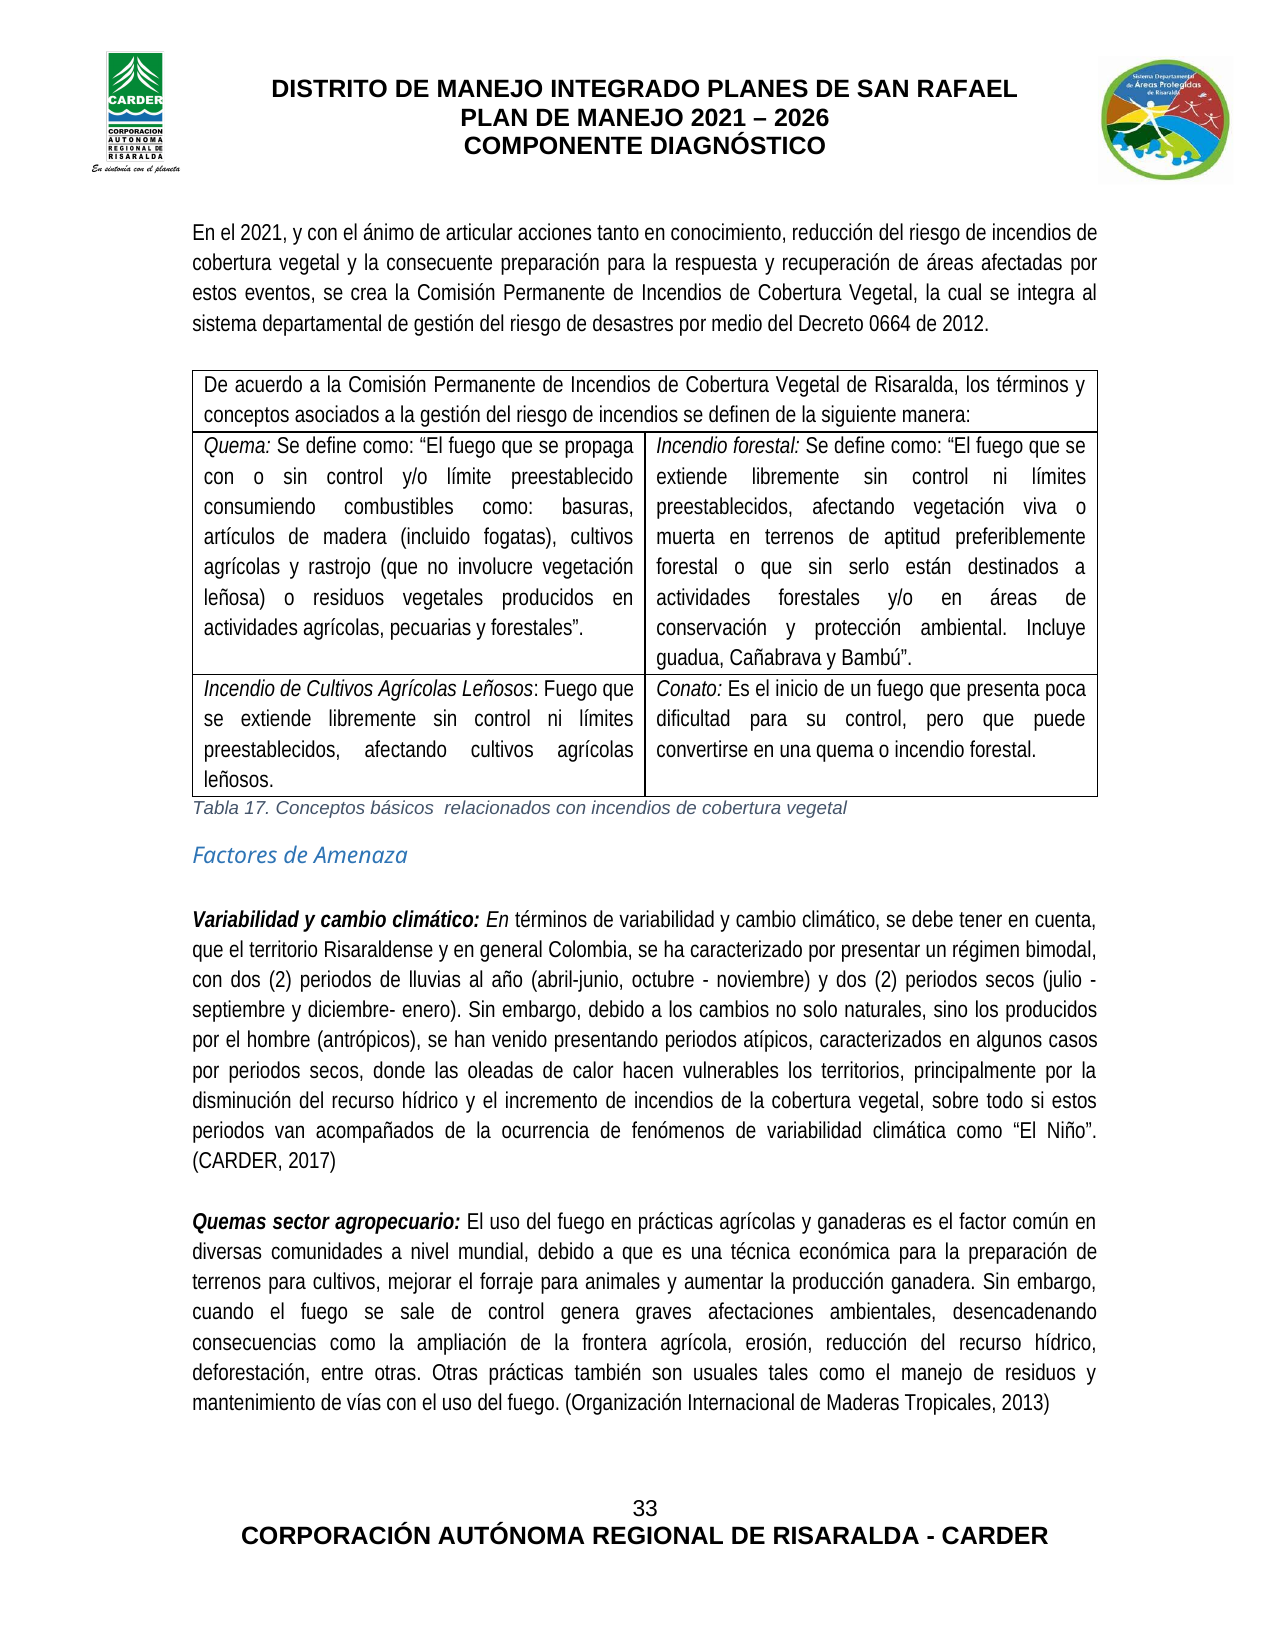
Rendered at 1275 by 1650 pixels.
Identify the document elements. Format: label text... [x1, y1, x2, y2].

text Quemas sector agropecuario: El uso del fuego en prácticas agrícolas y ganaderas es el factor común en diversas comunidades a nivel mundial, debido a que es una técnica económica para la preparación de terrenos para cultivos, mejorar el forraje para animales y aumentar la producción ganadera. Sin embargo, cuando el fuego se sale de control genera graves afectaciones ambientales, desencadenando consecuencias como la ampliación de la frontera agrícola, erosión, reducción del recurso hídrico, deforestación, entre otras. Otras prácticas también son usuales tales como el manejo de residuos y mantenimiento de vías con el uso del fuego. (Organización Internacional de Maderas Tropicales, 2013) [192, 1208, 1098, 1415]
text Tabla 17. Conceptos básicos relacionados con incendios de cobertura vegetal [192, 797, 1098, 819]
picture [86, 44, 186, 183]
table_header De acuerdo a la Comisión Permanente de Incendios de Cobertura Vegetal de Risaralda, los términos y conceptos asociados a la gestión del riesgo de incendios se definen de la siguiente manera: [193, 371, 1097, 431]
table_cell Conato: Es el inicio de un fuego que presenta poca dificultad para su control, pero que puede convertirse en una quema o incendio forestal. [646, 675, 1097, 796]
subtitle Factores de Amenaza [192, 839, 1098, 871]
picture [1097, 56, 1234, 185]
table_cell Quema: Se define como: “El fuego que se propaga con o sin control y/o límite preestablecido consumiendo combustibles como: basuras, artículos de madera (incluido fogatas), cultivos agrícolas y rastrojo (que no involucre vegetación leñosa) o residuos vegetales producidos en actividades agrícolas, pecuarias y forestales”. [193, 433, 644, 674]
text Variabilidad y cambio climático: En términos de variabilidad y cambio climático, se debe tener en cuenta, que el territorio Risaraldense y en general Colombia, se ha caracterizado por presentar un régimen bimodal, con dos (2) periodos de lluvias al año (abril-junio, octubre - noviembre) y dos (2) periodos secos (julio - septiembre y diciembre- enero). Sin embargo, debido a los cambios no solo naturales, sino los producidos por el hombre (antrópicos), se han venido presentando periodos atípicos, caracterizados en algunos casos por periodos secos, donde las oleadas de calor hacen vulnerables los territorios, principalmente por la disminución del recurso hídrico y el incremento de incendios de la cobertura vegetal, sobre todo si estos periodos van acompañados de la ocurrencia de fenómenos de variabilidad climática como “El Niño”. (CARDER, 2017) [192, 906, 1098, 1174]
table_cell Incendio de Cultivos Agrícolas Leñosos: Fuego que se extiende libremente sin control ni límites preestablecidos, afectando cultivos agrícolas leñosos. [193, 675, 644, 796]
text En el 2021, y con el ánimo de articular acciones tanto en conocimiento, reducción del riesgo de incendios de cobertura vegetal y la consecuente preparación para la respuesta y recuperación de áreas afectadas por estos eventos, se crea la Comisión Permanente de Incendios de Cobertura Vegetal, la cual se integra al sistema departamental de gestión del riesgo de desastres por medio del Decreto 0664 de 2012. [192, 219, 1098, 336]
table_cell Incendio forestal: Se define como: “El fuego que se extiende libremente sin control ni límites preestablecidos, afectando vegetación viva o muerta en terrenos de aptitud preferiblemente forestal o que sin serlo están destinados a actividades forestales y/o en áreas de conservación y protección ambiental. Incluye guadua, Cañabrava y Bambú”. [646, 433, 1097, 674]
